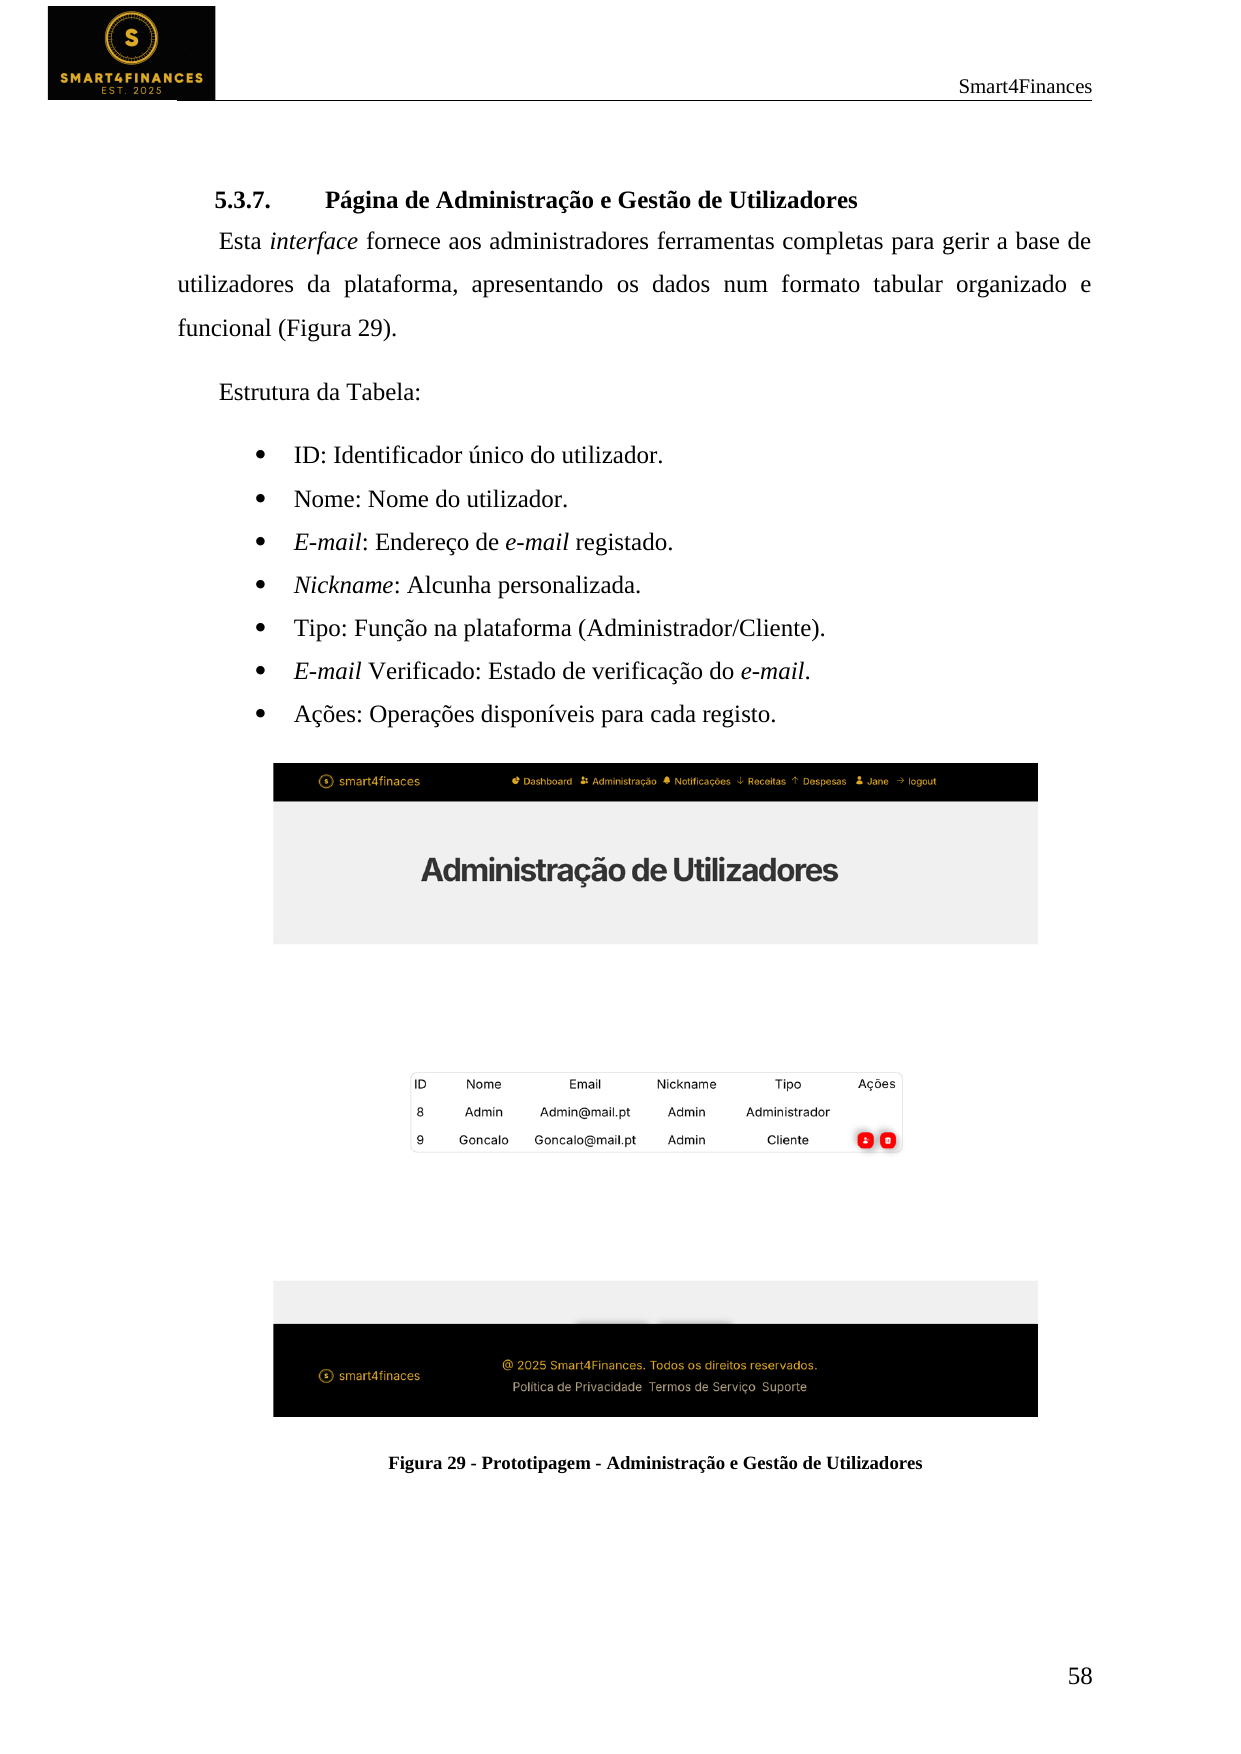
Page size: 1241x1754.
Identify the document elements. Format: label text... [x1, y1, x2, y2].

text Esta interface fornece aos administradores ferramentas completas para gerir a base de utilizadores da plataforma, apresentando os dados num formato tabular organizado e funcional (Figura 29). [177, 226, 1092, 341]
list Nome: Nome do utilizador. [256, 484, 1092, 512]
list Tipo: Função na plataforma (Administrador/Cliente). [256, 613, 1092, 642]
picture [47, 6, 216, 100]
list E-mail Verificado: Estado de verificação do e-mail. [256, 656, 1092, 685]
text Figura 29 - Prototipagem - Administração e Gestão de Utilizadores [177, 1452, 1092, 1473]
list Ações: Operações disponíveis para cada registo. [256, 699, 1092, 728]
list Nickname: Alcunha personalizada. [256, 570, 1092, 599]
picture [273, 763, 1038, 1417]
list E-mail: Endereço de e-mail registado. [256, 527, 1092, 556]
list ID: Identificador único do utilizador. [256, 441, 1092, 469]
subtitle Página de Administração e Gestão de Utilizadores [214, 185, 1092, 214]
text Estrutura da Tabela: [177, 377, 1092, 405]
